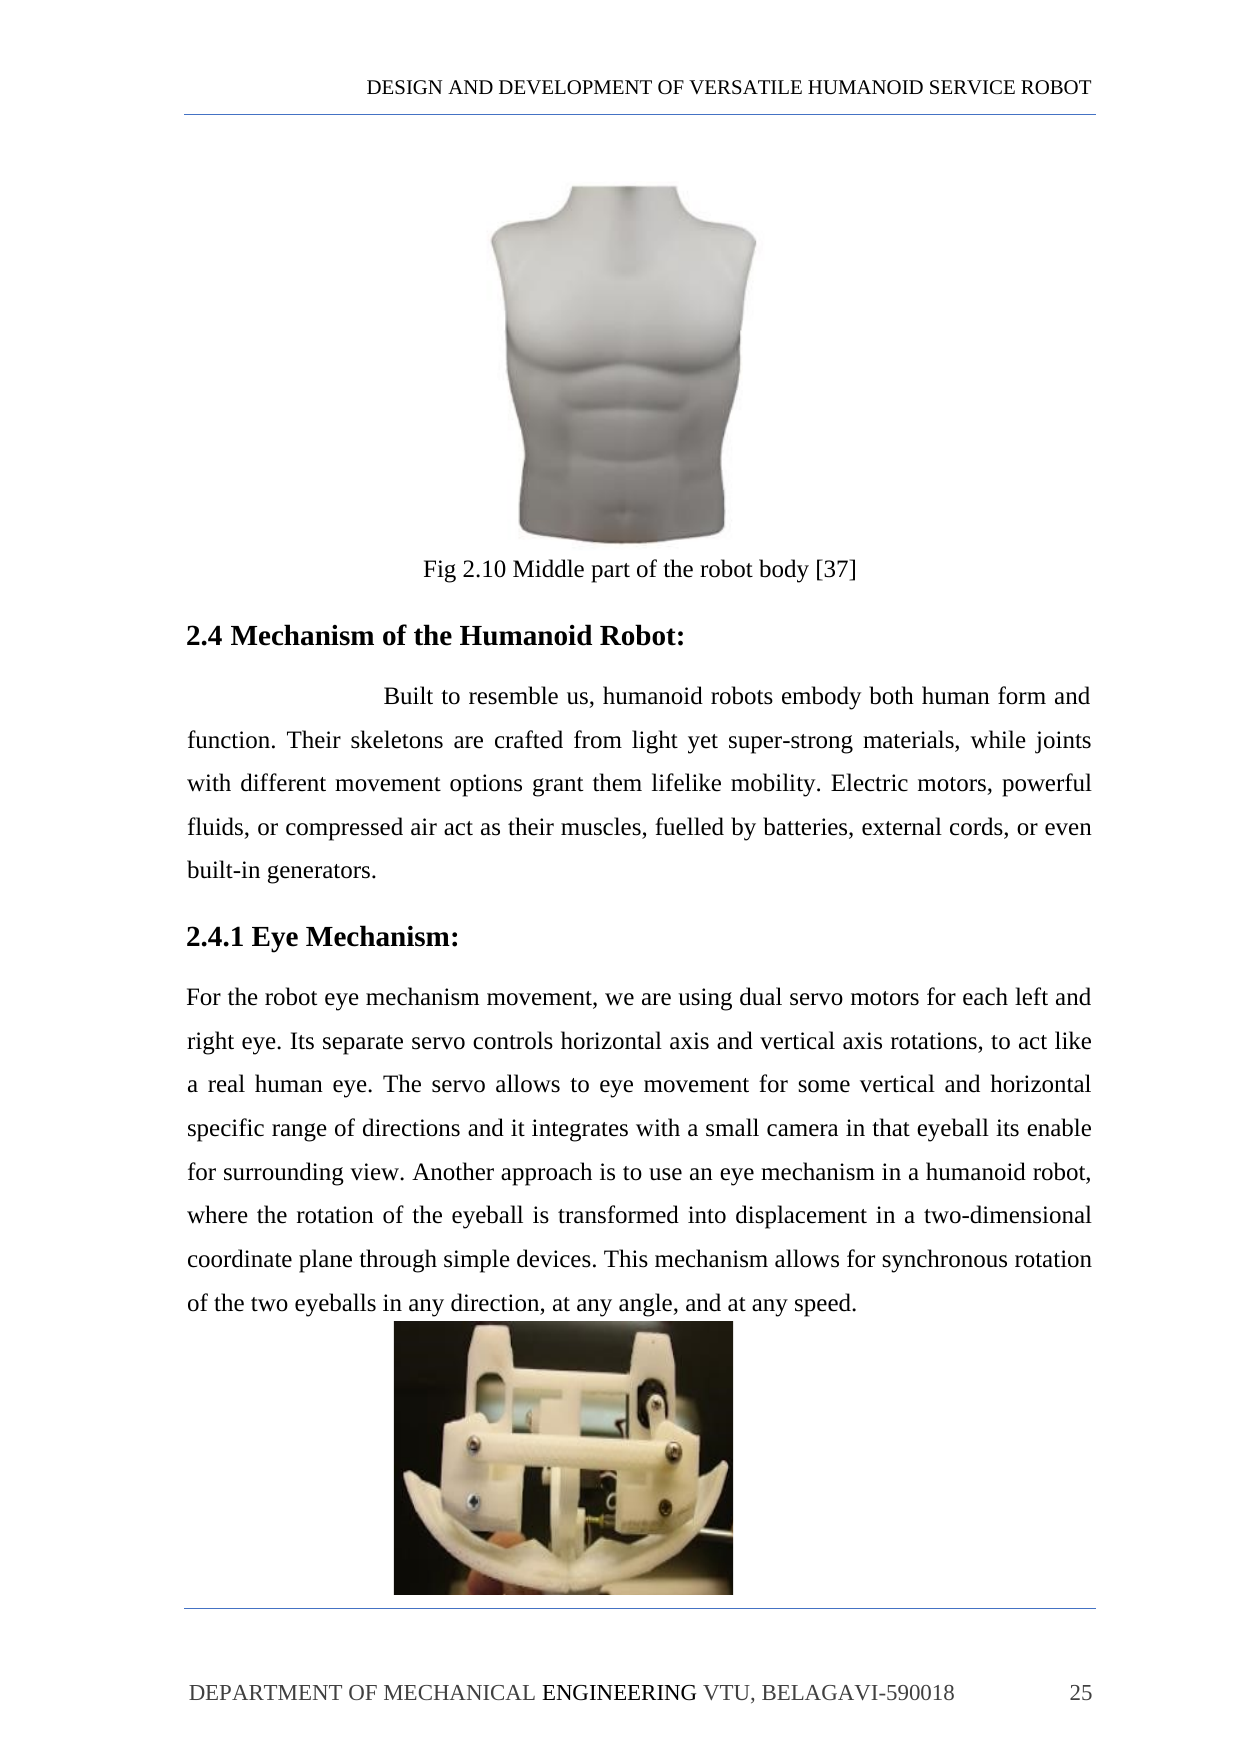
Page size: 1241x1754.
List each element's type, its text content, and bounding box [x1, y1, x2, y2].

text Built to resemble us, humanoid robots embody both human form and function. Their skeletons are crafted from light yet super-strong materials, while joints with different movement options grant them lifelike mobility. Electric motors, powerful fluids, or compressed air act as their muscles, fuelled by batteries, external cords, or even built-in generators. [186, 681, 1093, 884]
text For the robot eye mechanism movement, we are using dual servo motors for each left and right eye. Its separate servo controls horizontal axis and vertical axis rotations, to act like a real human eye. The servo allows to eye movement for some vertical and horizontal specific range of directions and it integrates with a small camera in that eyeball its enable for surrounding view. Another approach is to use an eye mechanism in a humanoid robot, where the rotation of the eyeball is transformed into displacement in a two-dimensional coordinate plane through simple devices. This mechanism allows for synchronous rotation of the two eyeballs in any direction, at any angle, and at any speed. [186, 982, 1093, 1316]
picture [392, 1321, 734, 1593]
text 2.4 Mechanism of the Humanoid Robot: [186, 618, 1093, 652]
picture [444, 181, 787, 551]
text Fig 2.10 Middle part of the robot body [37] [218, 554, 1062, 583]
text 2.4.1 Eye Mechanism: [186, 919, 1093, 953]
